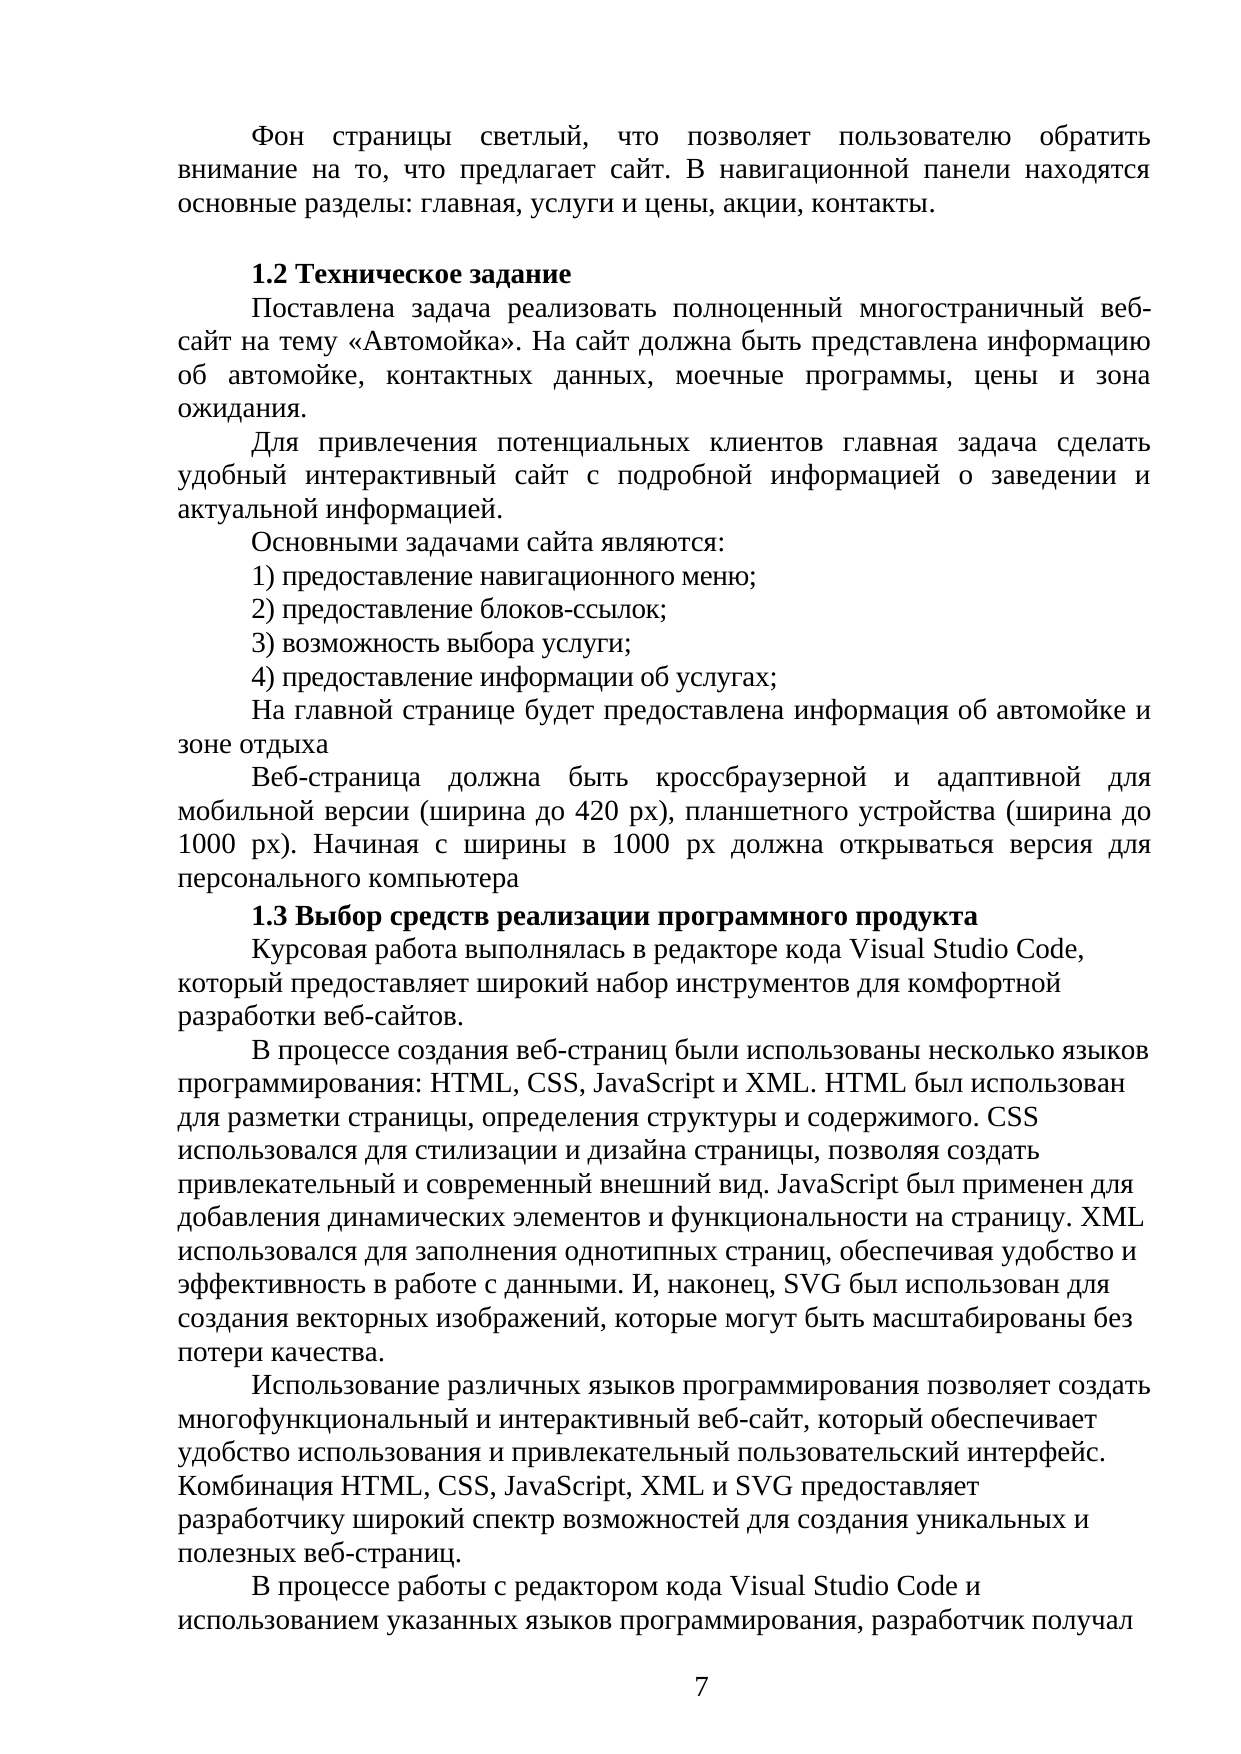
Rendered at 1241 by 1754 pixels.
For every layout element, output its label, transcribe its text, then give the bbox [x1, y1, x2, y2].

text Фон страницы светлый, что позволяет пользователю обратить внимание на то, что предлагает сайт. В навигационной панели находятся основные разделы: главная, услуги и цены, акции, контакты. [177, 118, 1152, 219]
text Курсовая работа выполнялась в редакторе кода Visual Studio Code, который предоставляет широкий набор инструментов для комфортной разработки веб-сайтов. [177, 931, 1152, 1032]
subtitle 1.2 Техническое задание [177, 256, 1152, 290]
text Основными задачами сайта являются: [177, 524, 1152, 558]
text В процессе создания веб-страниц были использованы несколько языков программирования: HTML, CSS, JavaScript и XML. HTML был использован для разметки страницы, определения структуры и содержимого. CSS использовался для стилизации и дизайна страницы, позволяя создать привлекательный и современный внешний вид. JavaScript был применен для добавления динамических элементов и функциональности на страницу. XML использовался для заполнения однотипных страниц, обеспечивая удобство и эффективность в работе с данными. И, наконец, SVG был использован для создания векторных изображений, которые могут быть масштабированы без потери качества. [177, 1032, 1152, 1367]
list предоставление блоков-ссылок; [177, 592, 1152, 625]
list предоставление навигационного меню; [177, 558, 1152, 592]
text Веб-страница должна быть кроссбраузерной и адаптивной для мобильной версии (ширина до 420 px), планшетного устройства (ширина до 1000 px). Начиная с ширины в 1000 px должна открываться версия для персонального компьютера [177, 759, 1152, 893]
subtitle 1.3 Выбор средств реализации программного продукта [177, 898, 1152, 931]
list предоставление информации об услугах; [177, 659, 1152, 692]
list возможность выбора услуги; [177, 625, 1152, 659]
text Использование различных языков программирования позволяет создать многофункциональный и интерактивный веб-сайт, который обеспечивает удобство использования и привлекательный пользовательский интерфейс. Комбинация HTML, CSS, JavaScript, XML и SVG предоставляет разработчику широкий спектр возможностей для создания уникальных и полезных веб-страниц. [177, 1367, 1152, 1568]
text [177, 1568, 1152, 1636]
text На главной странице будет предоставлена информация об автомойке и зоне отдыха [177, 692, 1152, 759]
text Поставлена задача реализовать полноценный многостраничный веб-сайт на тему «Автомойка». На сайт должна быть представлена информацию об автомойке, контактных данных, моечные программы, цены и зона ожидания. [177, 290, 1152, 424]
text Для привлечения потенциальных клиентов главная задача сделать удобный интерактивный сайт с подробной информацией о заведении и актуальной информацией. [177, 424, 1152, 524]
